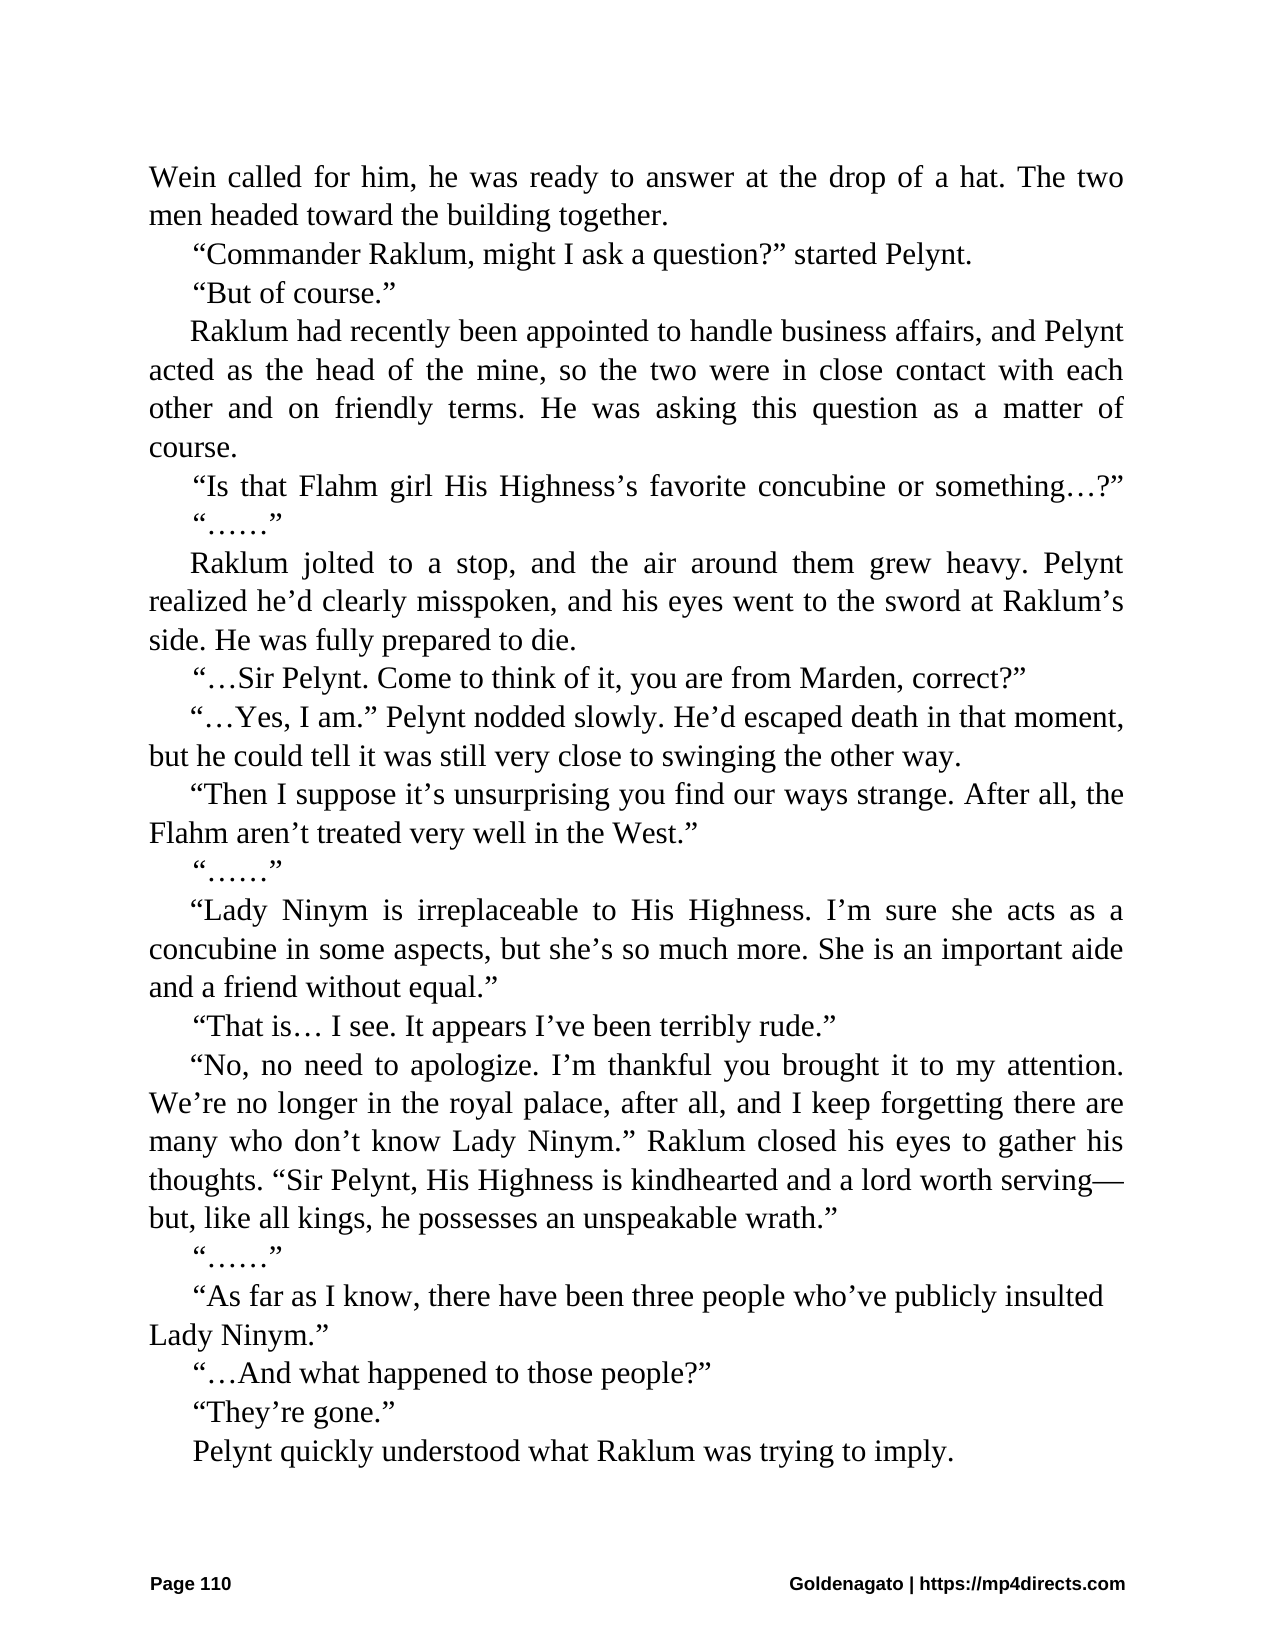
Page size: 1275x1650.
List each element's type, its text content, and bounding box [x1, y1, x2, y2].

text “They’re gone.” [192, 1393, 1125, 1429]
text Pelynt quickly understood what Raklum was trying to imply. [192, 1432, 1125, 1468]
text “As far as I know, there have been three people who’ve publicly insulted [192, 1277, 1125, 1313]
text “No, no need to apologize. I’m thankful you brought it to my attention. We’re no longer in the royal palace, after all, and I keep forgetting there are many who don’t know Lady Ninym.” Raklum closed his eyes to gather his thoughts. “Sir Pelynt, His Highness is kindhearted and a lord worth serving— but, like all kings, he possesses an unspeakable wrath.” [148, 1046, 1125, 1236]
text Lady Ninym.” [148, 1316, 1125, 1352]
text “…Yes, I am.” Pelynt nodded slowly. He’d escaped death in that moment, but he could tell it was still very close to swinging the other way. [148, 698, 1125, 773]
text “……” [192, 853, 1125, 889]
text “Lady Ninym is irreplaceable to His Highness. I’m sure she acts as a concubine in some aspects, but she’s so much more. She is an important aide and a friend without equal.” [148, 891, 1125, 1004]
text Raklum had recently been appointed to handle business affairs, and Pelynt acted as the head of the mine, so the two were in close contact with each other and on friendly terms. He was asking this question as a matter of course. [148, 313, 1125, 464]
text Raklum jolted to a stop, and the air around them grew heavy. Pelynt realized he’d clearly misspoken, and his eyes went to the sword at Raklum’s side. He was fully prepared to die. [148, 544, 1125, 657]
text “Is that Flahm girl His Highness’s favorite concubine or something…?” “……” [192, 467, 1125, 541]
text “Commander Raklum, might I ask a question?” started Pelynt. [192, 235, 1125, 271]
text “But of course.” [192, 274, 1125, 310]
text “…Sir Pelynt. Come to think of it, you are from Marden, correct?” [192, 659, 1125, 696]
text “……” [192, 1238, 1125, 1274]
text “…And what happened to those people?” [192, 1354, 1125, 1391]
text “Then I suppose it’s unsurprising you find our ways strange. After all, the Flahm aren’t treated very well in the West.” [148, 776, 1125, 850]
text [148, 158, 1125, 232]
text “That is… I see. It appears I’ve been terribly rude.” [192, 1007, 1125, 1043]
